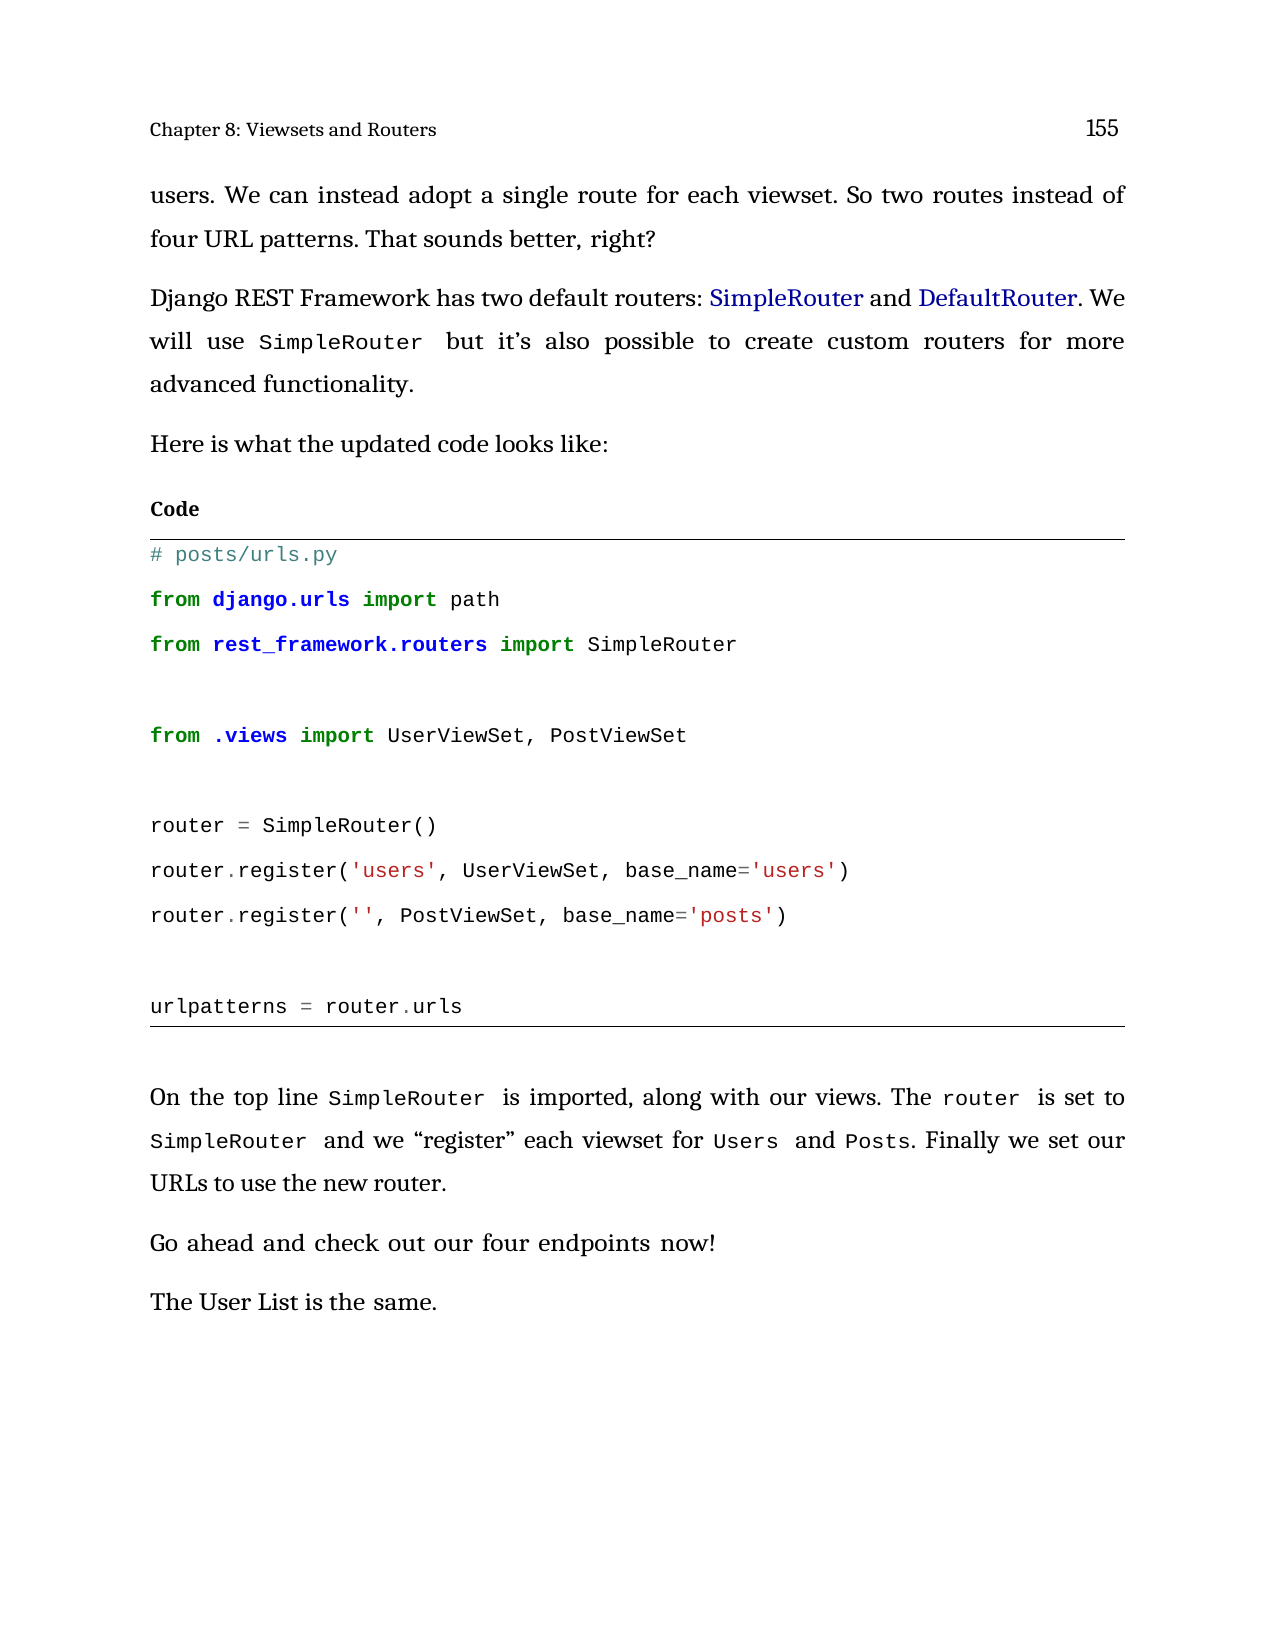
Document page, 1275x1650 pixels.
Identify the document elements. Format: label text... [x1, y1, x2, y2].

text Code [150, 496, 1275, 522]
text users. We can instead adopt a single route for each viewset. So two routes instead of four URL patterns. That sounds better, right? [150, 181, 1125, 253]
text urlpatterns = router.urls [150, 996, 1275, 1019]
text Go ahead and check out our four endpoints now! The User List is the same. [150, 1229, 716, 1317]
text router.register('users', UserViewSet, base_name='users') router.register('', PostViewSet, base_name='posts') [150, 860, 1068, 929]
text On the top line SimpleRouter is imported, along with our views. The router is set to SimpleRouter and we “register” each viewset for Users and Posts. Finally we set our URLs to use the new router. [150, 1083, 1125, 1198]
text # posts/urls.py [150, 544, 1275, 568]
text from .views import UserViewSet, PostViewSet [150, 725, 1275, 748]
text from django.urls import path [150, 589, 1275, 613]
text Here is what the updated code looks like: [150, 429, 1275, 458]
text Django REST Framework has two default routers: SimpleRouter and DefaultRouter. We will use SimpleRouter but it’s also possible to create custom routers for more advanced functionality. [150, 283, 1125, 399]
text from rest_framework.routers import SimpleRouter [150, 634, 1275, 658]
text router = SimpleRouter() [150, 815, 1275, 839]
